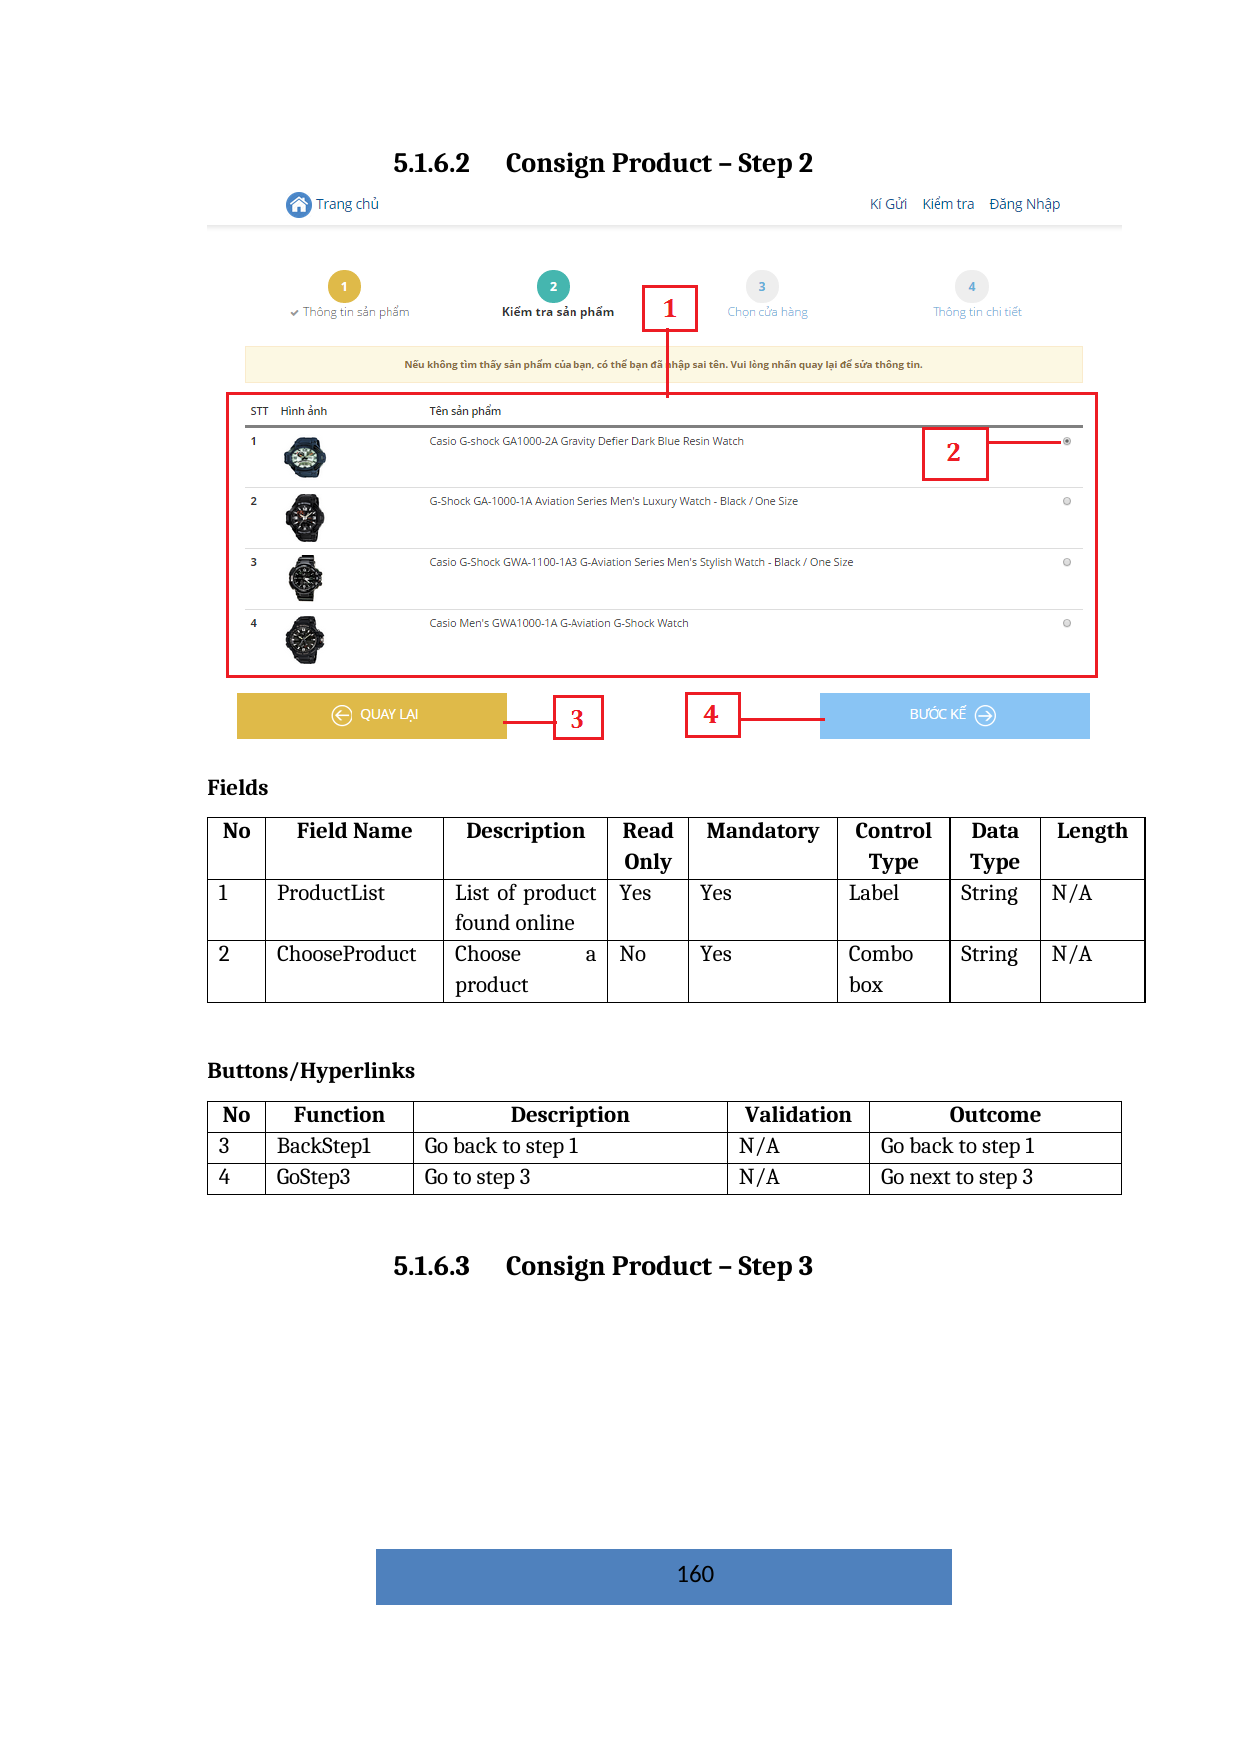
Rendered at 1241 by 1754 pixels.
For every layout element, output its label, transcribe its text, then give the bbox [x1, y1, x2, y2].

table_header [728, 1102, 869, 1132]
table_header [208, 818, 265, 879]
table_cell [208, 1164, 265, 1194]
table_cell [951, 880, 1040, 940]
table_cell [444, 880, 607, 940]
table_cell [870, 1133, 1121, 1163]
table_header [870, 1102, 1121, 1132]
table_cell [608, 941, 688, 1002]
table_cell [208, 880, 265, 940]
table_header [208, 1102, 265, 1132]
subtitle Consign Product – Step 2 [393, 147, 1122, 179]
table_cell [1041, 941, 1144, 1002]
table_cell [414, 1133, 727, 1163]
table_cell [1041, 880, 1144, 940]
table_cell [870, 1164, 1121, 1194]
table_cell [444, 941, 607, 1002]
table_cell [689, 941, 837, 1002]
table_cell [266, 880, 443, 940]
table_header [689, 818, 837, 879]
picture [207, 191, 1122, 759]
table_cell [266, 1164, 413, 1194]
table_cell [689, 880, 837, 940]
subtitle Consign Product – Step 3 [393, 1251, 1122, 1283]
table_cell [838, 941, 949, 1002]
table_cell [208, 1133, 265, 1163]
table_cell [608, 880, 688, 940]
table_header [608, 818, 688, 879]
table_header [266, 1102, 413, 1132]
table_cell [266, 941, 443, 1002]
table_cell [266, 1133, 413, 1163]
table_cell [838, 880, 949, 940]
text Fields [207, 774, 1122, 801]
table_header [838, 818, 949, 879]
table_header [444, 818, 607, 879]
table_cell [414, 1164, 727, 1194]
text Buttons/Hyperlinks [207, 1058, 1122, 1084]
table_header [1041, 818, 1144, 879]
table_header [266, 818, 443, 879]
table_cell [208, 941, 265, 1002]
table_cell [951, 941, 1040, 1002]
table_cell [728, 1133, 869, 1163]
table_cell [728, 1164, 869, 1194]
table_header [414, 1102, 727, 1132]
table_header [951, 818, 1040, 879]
